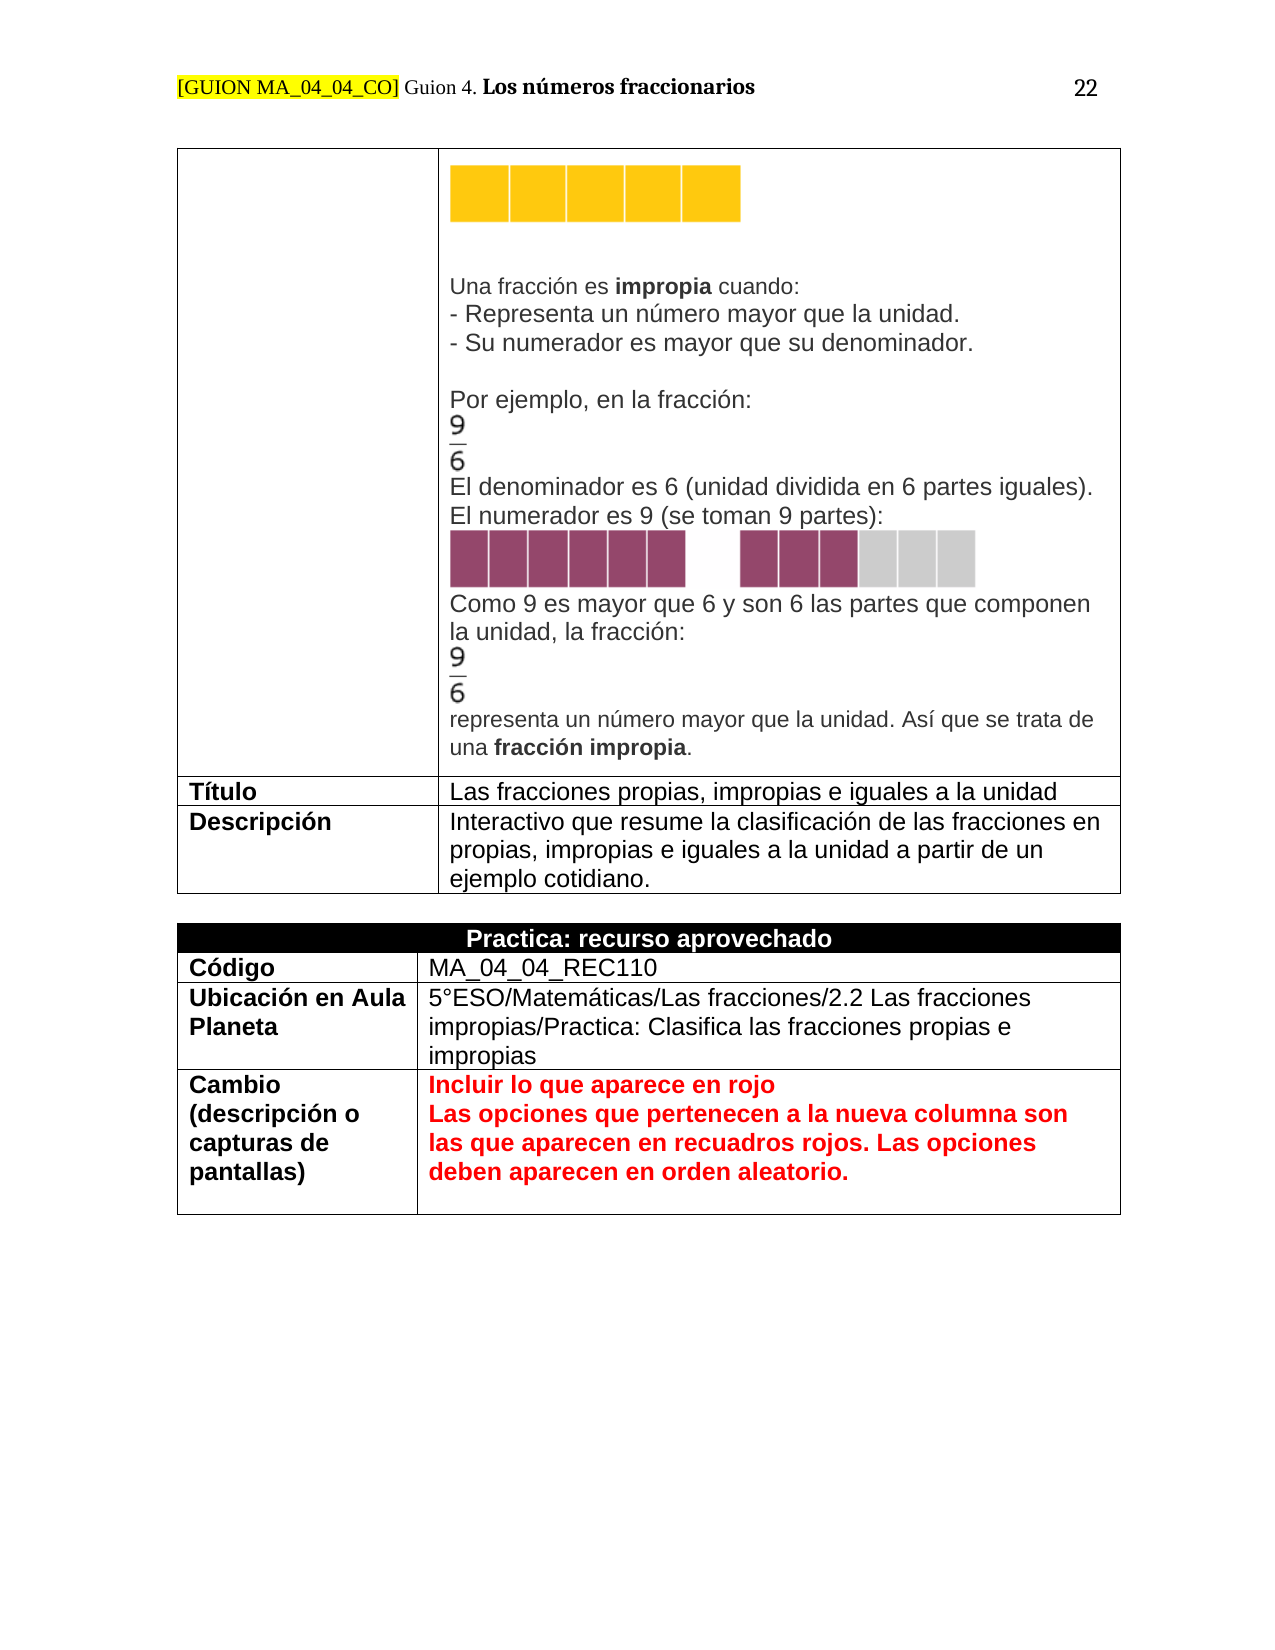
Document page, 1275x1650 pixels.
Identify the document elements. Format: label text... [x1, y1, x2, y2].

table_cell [418, 1070, 1120, 1214]
table_cell Las fracciones propias, impropias e iguales a la unidad [439, 777, 1120, 805]
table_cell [178, 149, 438, 776]
table_cell Título [178, 777, 438, 805]
table_cell 5°ESO/Matemáticas/Las fracciones/2.2 Las fracciones impropias/Practica: Clasifica las fracciones propias e impropias [418, 983, 1120, 1069]
table_cell Descripción [178, 806, 438, 893]
picture [449, 164, 744, 227]
picture [449, 414, 467, 472]
table_cell Ubicación en Aula Planeta [178, 983, 417, 1069]
picture [449, 646, 467, 704]
table_header Practica: recurso aprovechado [178, 924, 1120, 952]
table_cell MA_04_04_REC110 [418, 953, 1120, 982]
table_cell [178, 1070, 417, 1214]
table_cell Código [178, 953, 417, 982]
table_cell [439, 149, 1120, 776]
picture [449, 529, 977, 589]
table_cell Interactivo que resume la clasificación de las fracciones en propias, impropias e iguales a la unidad a partir de un ejemplo cotidiano. [439, 806, 1120, 893]
